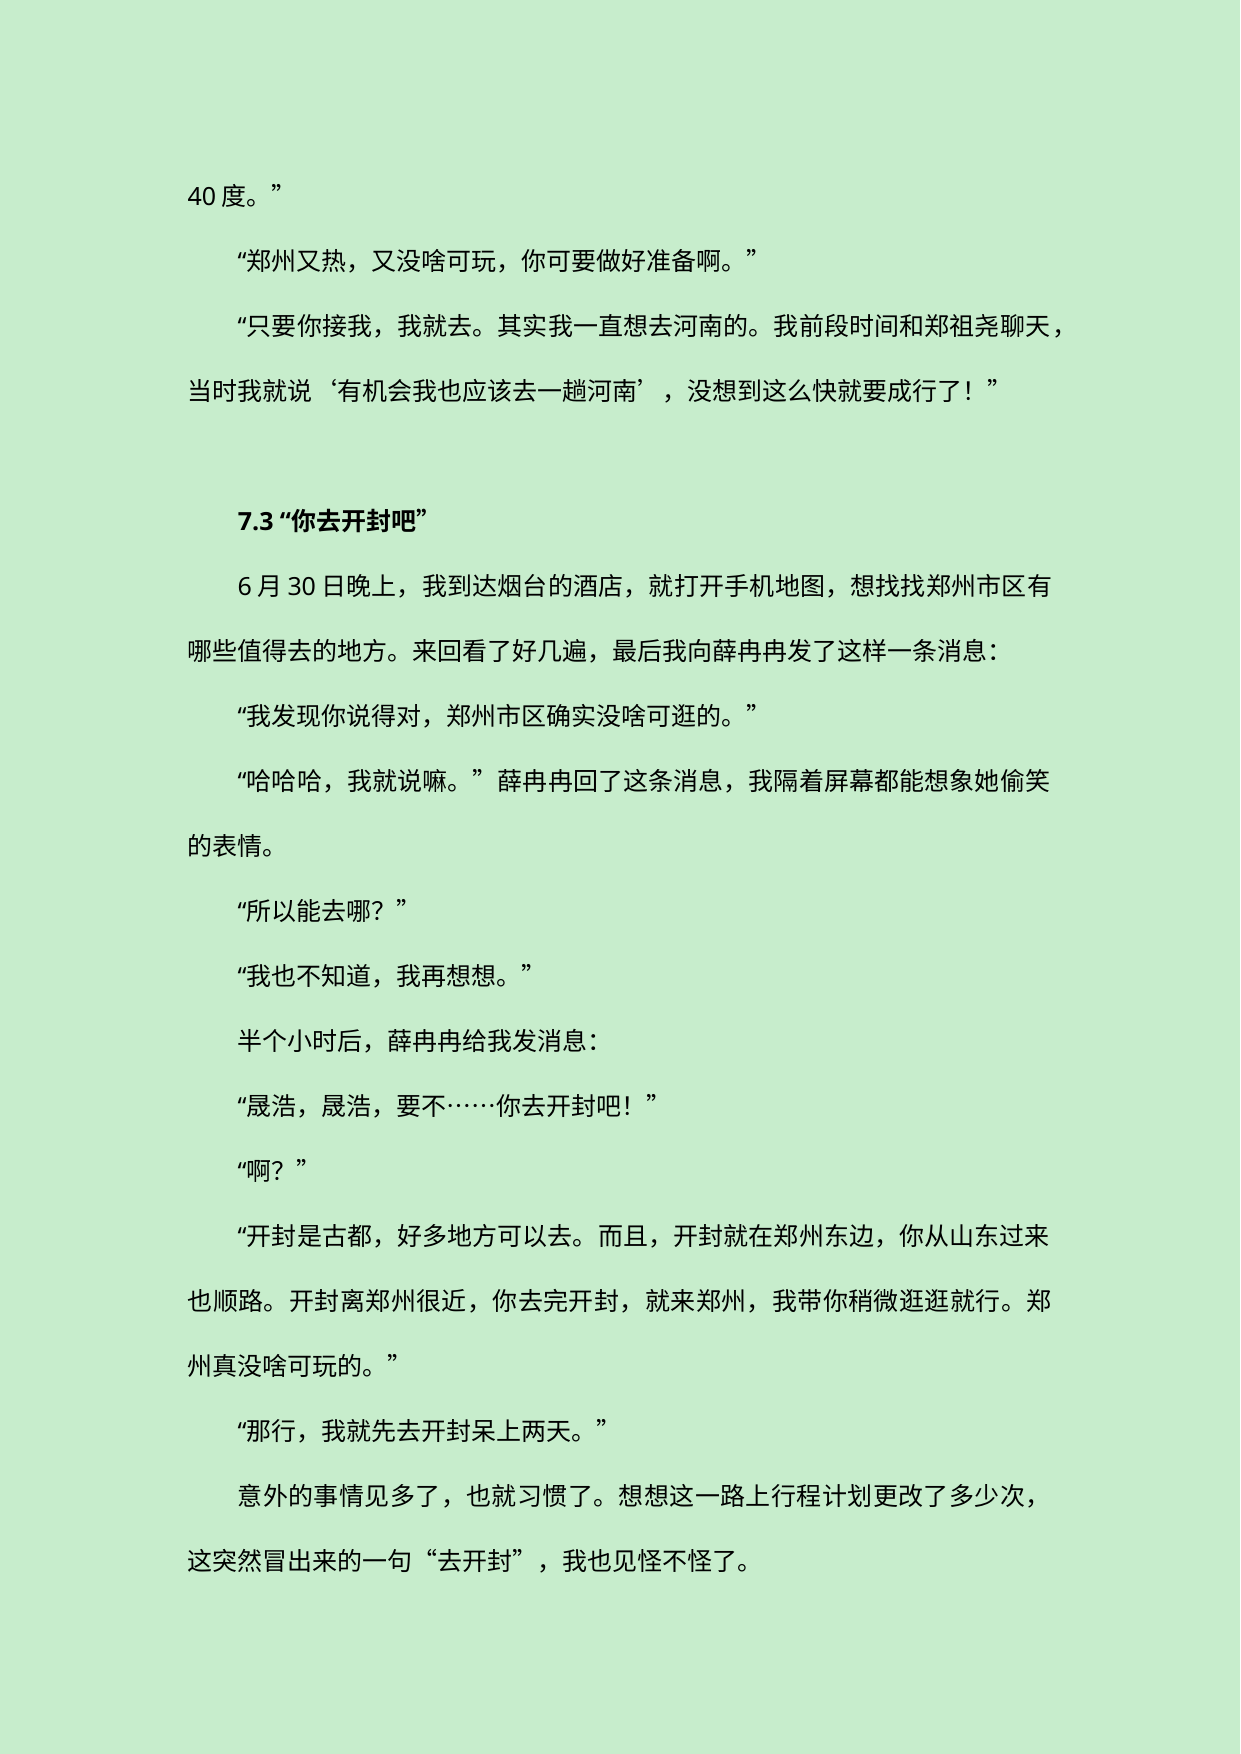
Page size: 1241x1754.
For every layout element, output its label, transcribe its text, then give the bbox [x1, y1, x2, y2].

text “啊？” [187, 1137, 1053, 1202]
text “我发现你说得对，郑州市区确实没啥可逛的。” [187, 682, 1053, 747]
text “只要你接我，我就去。其实我一直想去河南的。我前段时间和郑祖尧聊天，当时我就说‘有机会我也应该去一趟河南’，没想到这么快就要成行了！” [187, 292, 1053, 422]
text “晟浩，晟浩，要不……你去开封吧！” [187, 1072, 1053, 1137]
text “郑州又热，又没啥可玩，你可要做好准备啊。” [187, 227, 1053, 292]
text 半个小时后，薛冉冉给我发消息： [187, 1007, 1053, 1072]
text 7.3 “你去开封吧” [187, 487, 1053, 552]
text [187, 162, 1053, 227]
text 意外的事情见多了，也就习惯了。想想这一路上行程计划更改了多少次，这突然冒出来的一句“去开封”，我也见怪不怪了。 [187, 1462, 1053, 1592]
text 6月30日晚上，我到达烟台的酒店，就打开手机地图，想找找郑州市区有哪些值得去的地方。来回看了好几遍，最后我向薛冉冉发了这样一条消息： [187, 552, 1053, 682]
text “哈哈哈，我就说嘛。”薛冉冉回了这条消息，我隔着屏幕都能想象她偷笑的表情。 [187, 747, 1053, 877]
text “我也不知道，我再想想。” [187, 942, 1053, 1007]
text “所以能去哪？” [187, 877, 1053, 942]
text “那行，我就先去开封呆上两天。” [187, 1397, 1053, 1462]
text “开封是古都，好多地方可以去。而且，开封就在郑州东边，你从山东过来也顺路。开封离郑州很近，你去完开封，就来郑州，我带你稍微逛逛就行。郑州真没啥可玩的。” [187, 1202, 1053, 1397]
